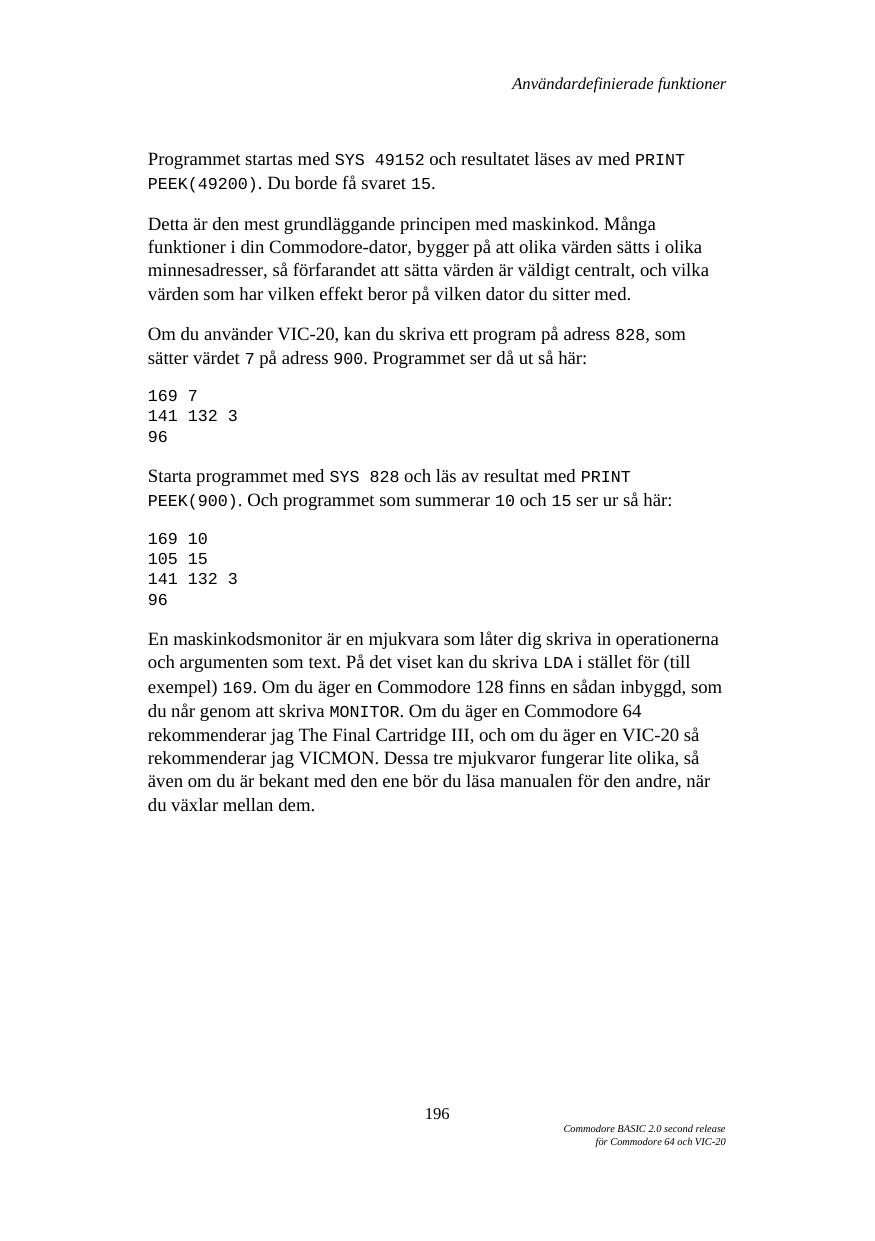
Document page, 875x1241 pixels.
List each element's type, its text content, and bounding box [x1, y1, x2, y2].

text Starta programmet med SYS 828 och läs av resultat med PRINT PEEK(900). Och programmet som summerar 10 och 15 ser ur så här: [148, 465, 726, 512]
text Programmet startas med SYS 49152 och resultatet läses av med PRINT PEEK(49200). Du borde få svaret 15. [148, 148, 726, 194]
text 169 10 105 15 141 132 3 96 [148, 530, 726, 610]
text En maskinkodsmonitor är en mjukvara som låter dig skriva in operationerna och argumenten som text. På det viset kan du skriva LDA i stället för (till exempel) 169. Om du äger en Commodore 128 finns en sådan inbyggd, som du når genom att skriva MONITOR. Om du äger en Commodore 64 rekommenderar jag The Final Cartridge III, och om du äger en VIC-20 så rekommenderar jag VICMON. Dessa tre mjukvaror fungerar lite olika, så även om du är bekant med den ene bör du läsa manualen för den andre, när du växlar mellan dem. [148, 628, 726, 815]
text 169 7 141 132 3 96 [148, 387, 726, 447]
text Detta är den mest grundläggande principen med maskinkod. Många funktioner i din Commodore-dator, bygger på att olika värden sätts i olika minnesadresser, så förfarandet att sätta värden är väldigt centralt, och vilka värden som har vilken effekt beror på vilken dator du sitter med. [148, 213, 726, 304]
text Om du använder VIC-20, kan du skriva ett program på adress 828, som sätter värdet 7 på adress 900. Programmet ser då ut så här: [148, 322, 726, 369]
